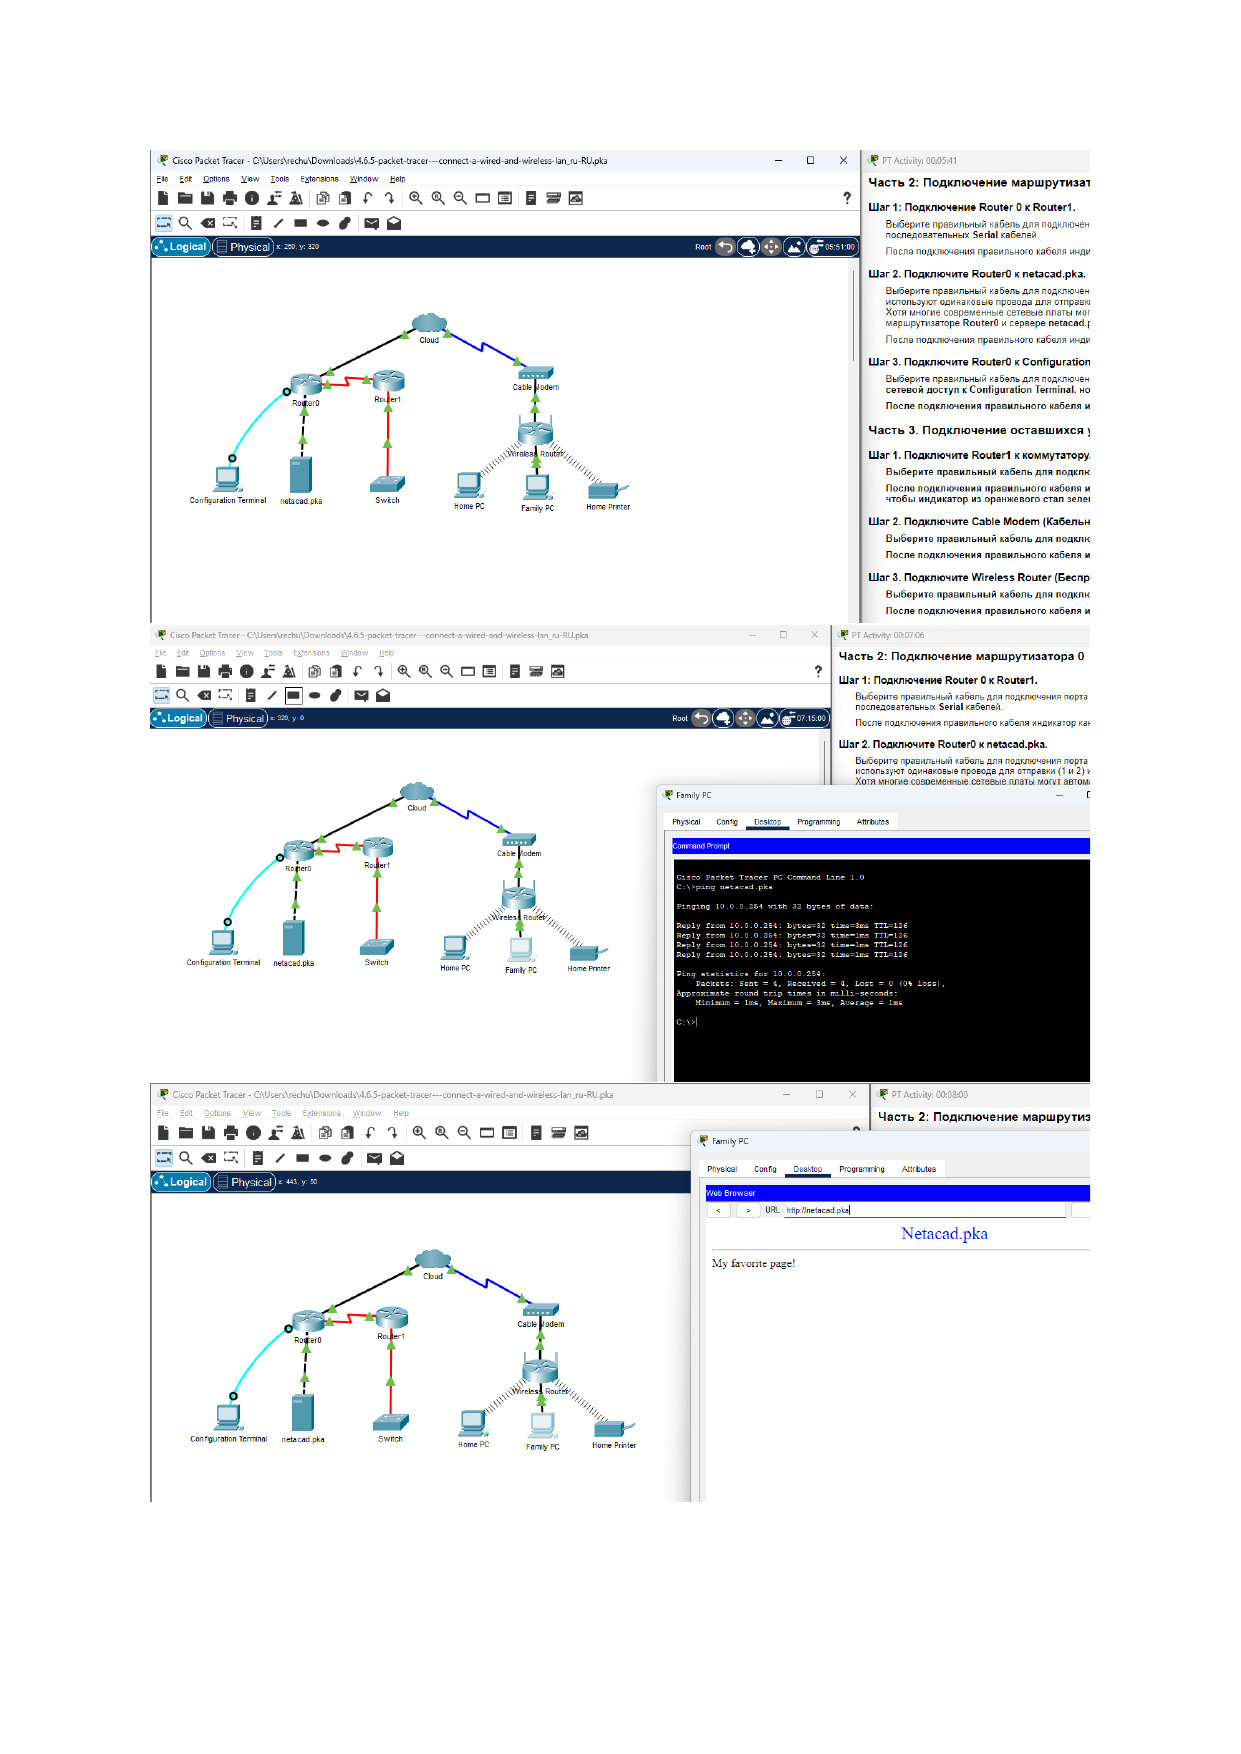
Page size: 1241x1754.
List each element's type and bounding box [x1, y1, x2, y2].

picture [150, 1083, 1091, 1502]
picture [150, 625, 1091, 1082]
picture [150, 150, 1091, 623]
